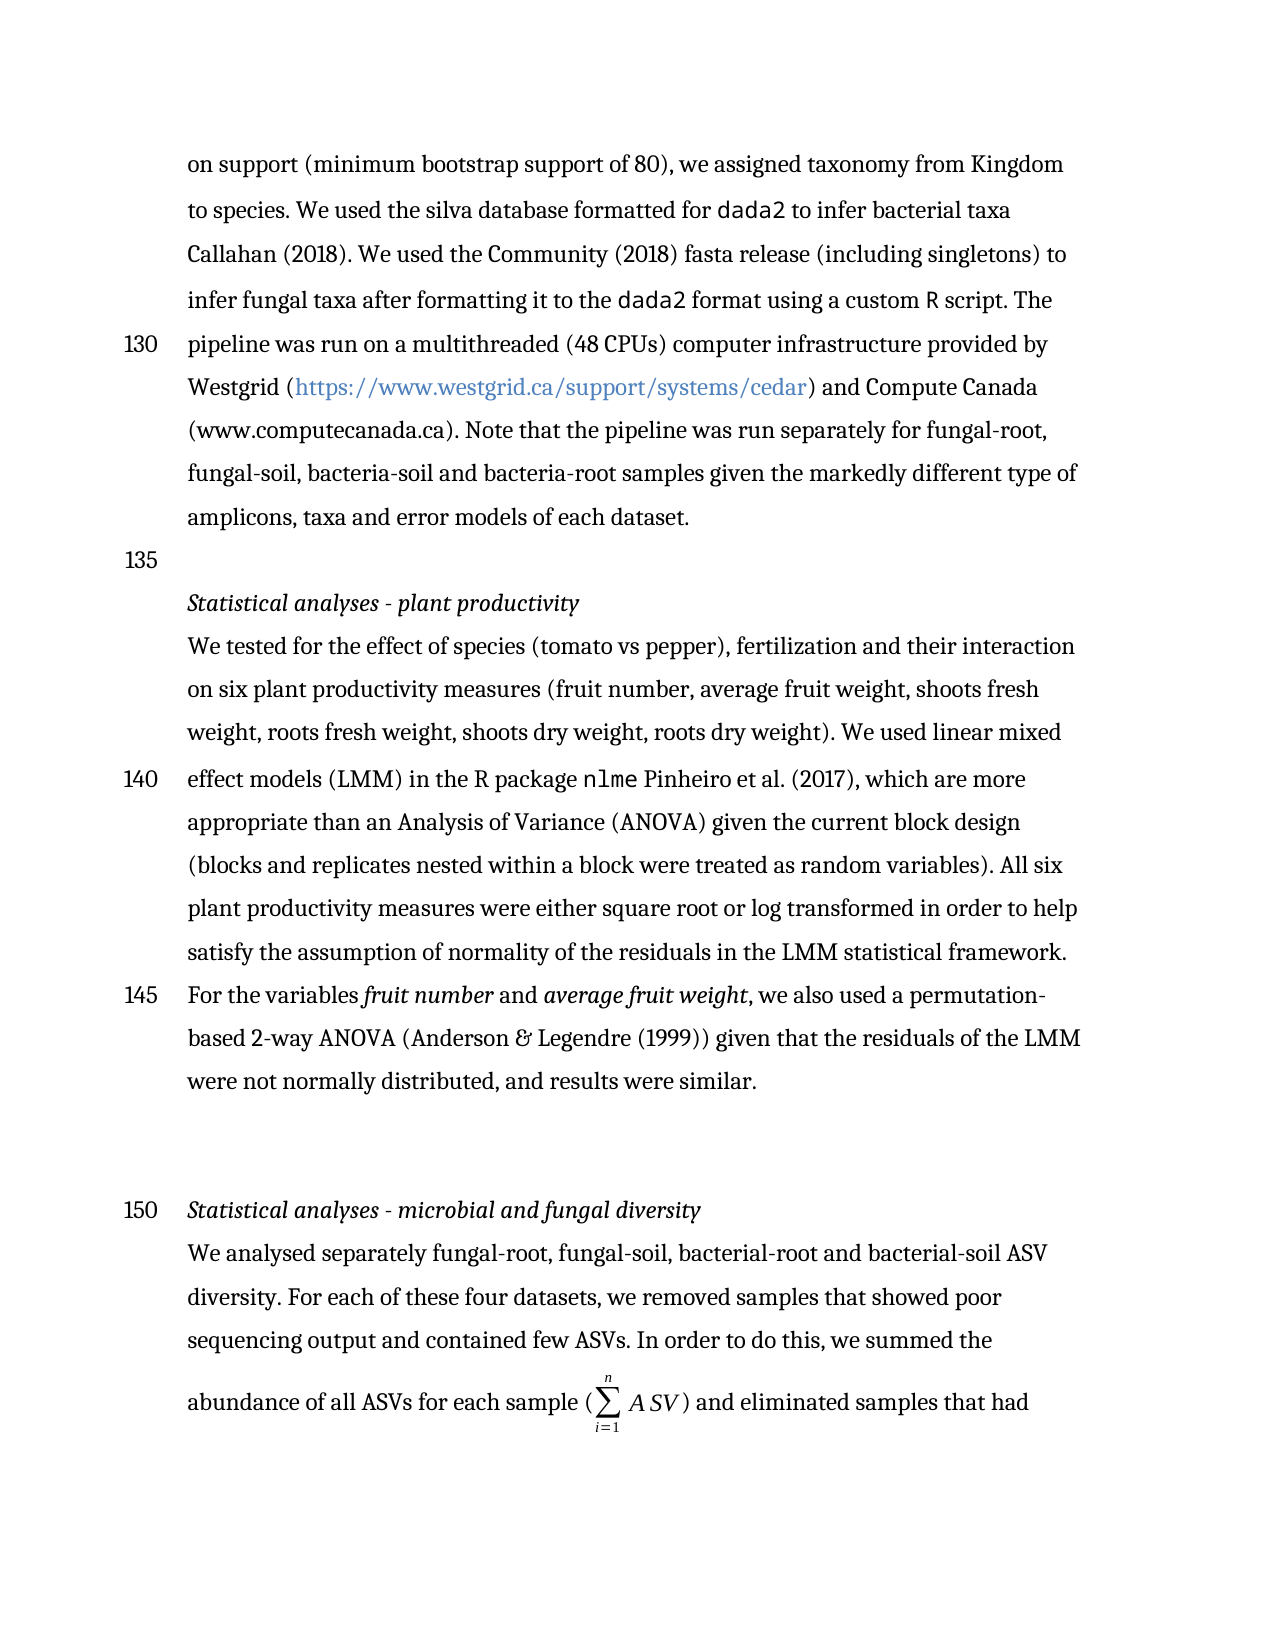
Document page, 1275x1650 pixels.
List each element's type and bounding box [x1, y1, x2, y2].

text [187, 150, 1088, 1436]
